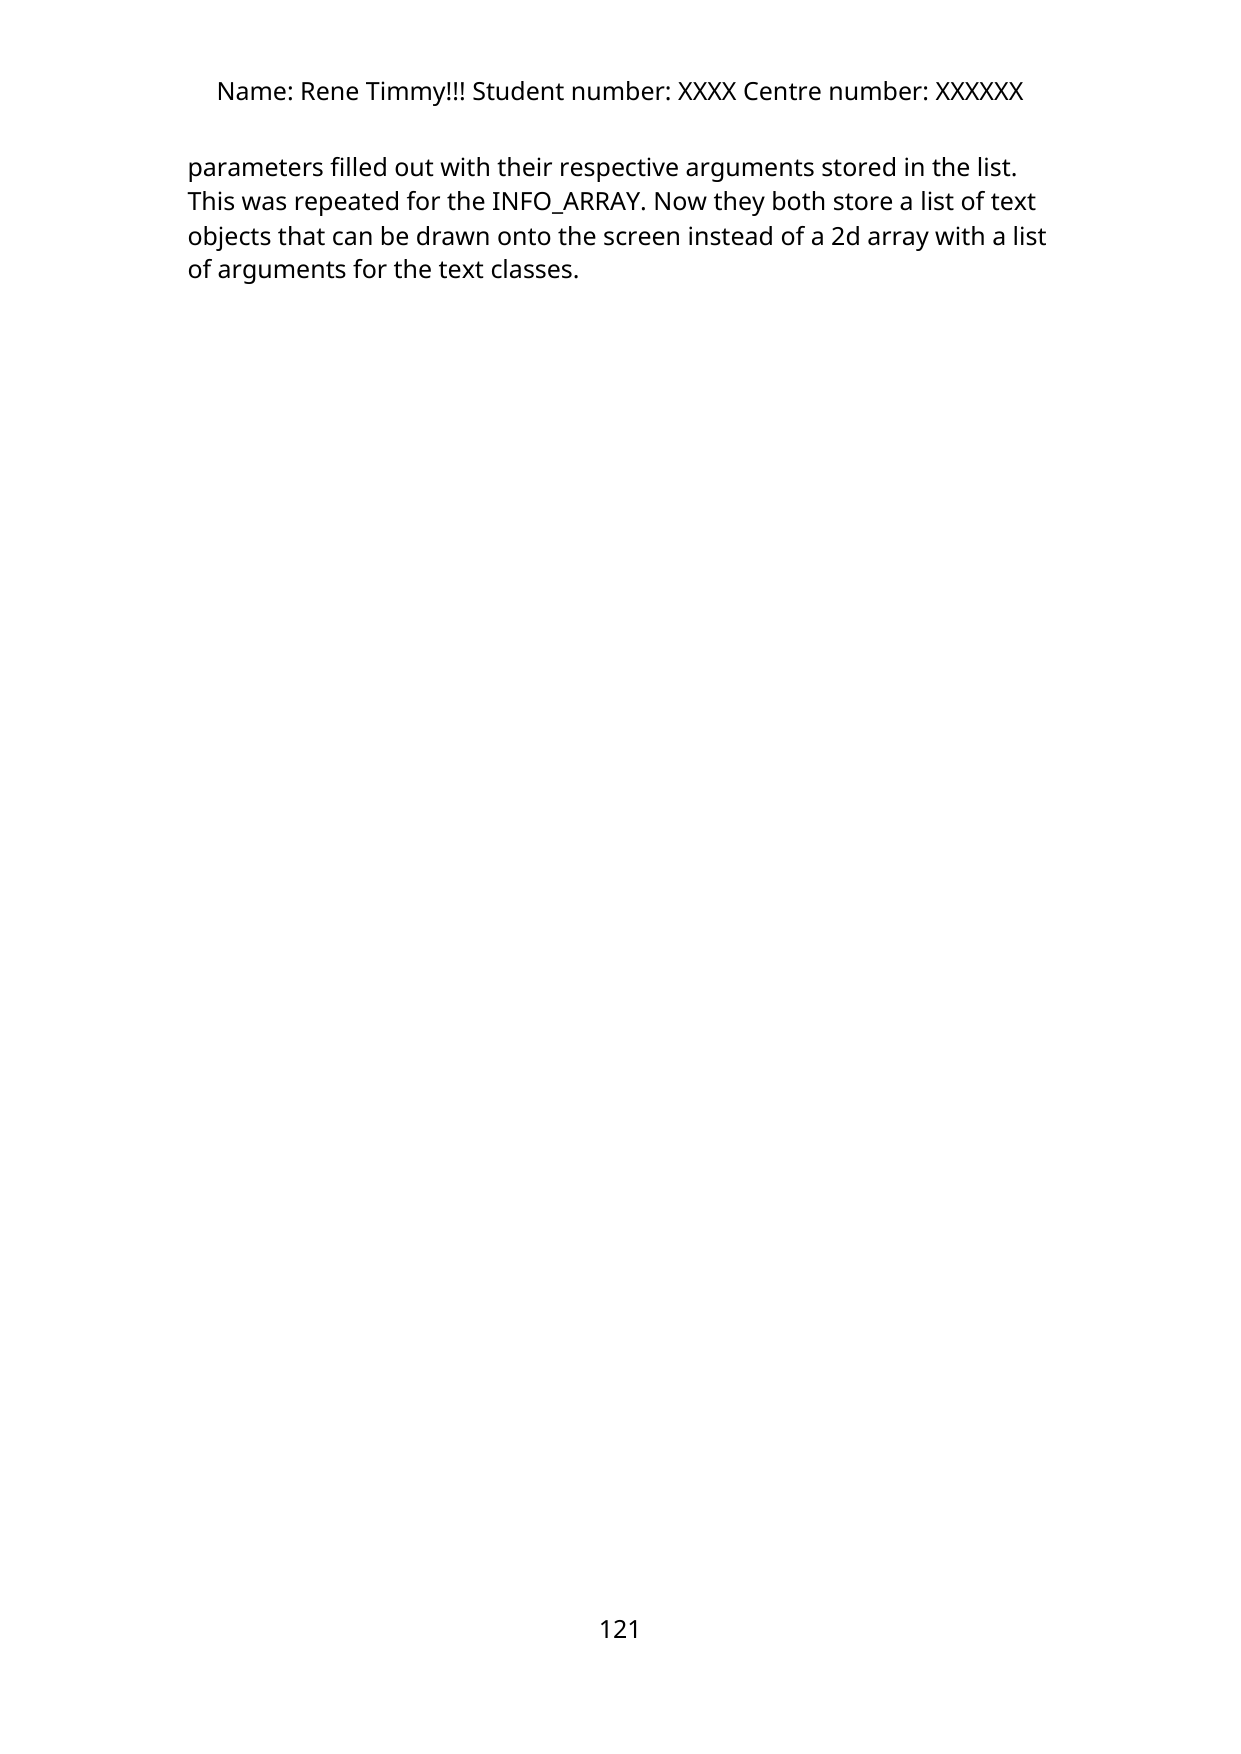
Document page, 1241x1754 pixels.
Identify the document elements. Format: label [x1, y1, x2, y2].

text [187, 150, 1053, 286]
